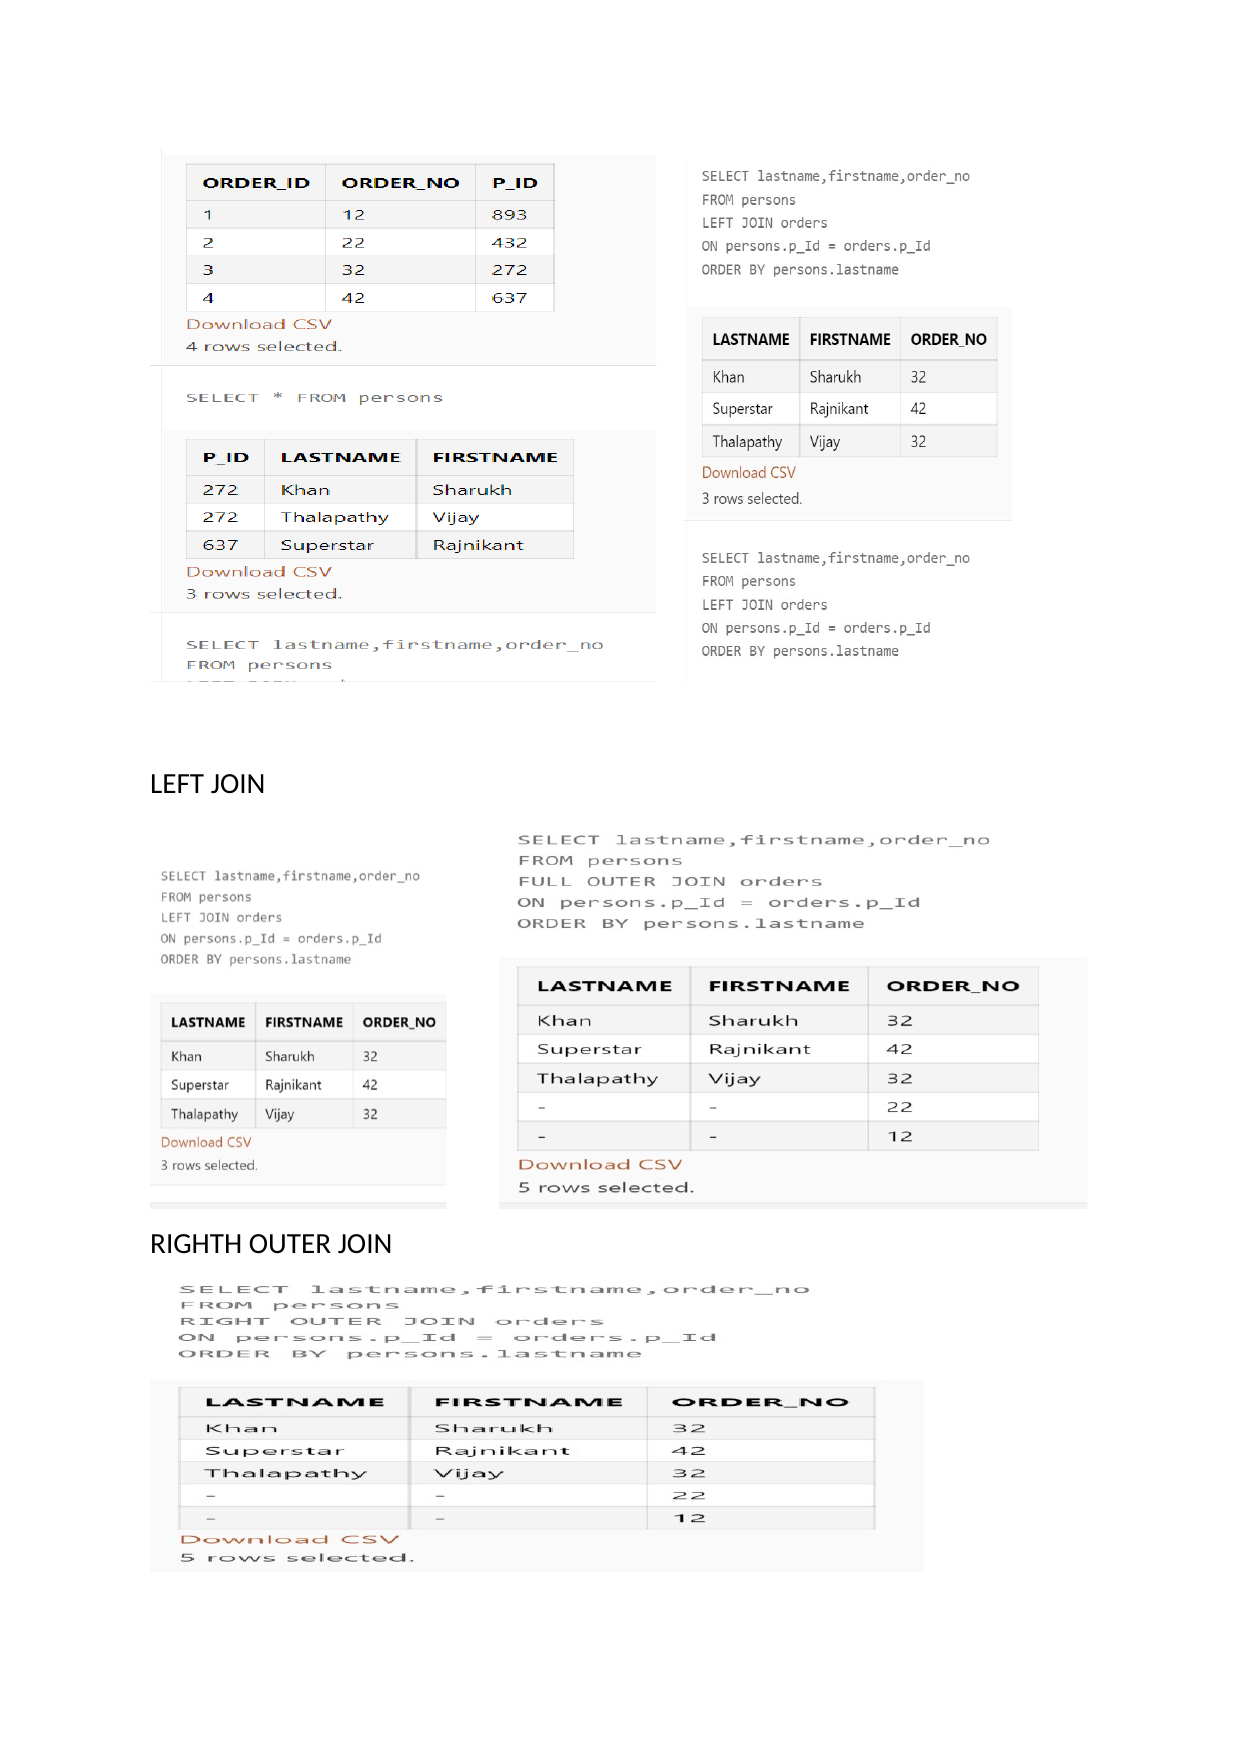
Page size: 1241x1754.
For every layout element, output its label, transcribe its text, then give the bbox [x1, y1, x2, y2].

picture [150, 147, 657, 682]
picture [498, 835, 1088, 1209]
picture [150, 1285, 924, 1572]
picture [150, 869, 447, 1209]
picture [682, 159, 1013, 682]
text LEFT JOIN [150, 765, 1180, 800]
